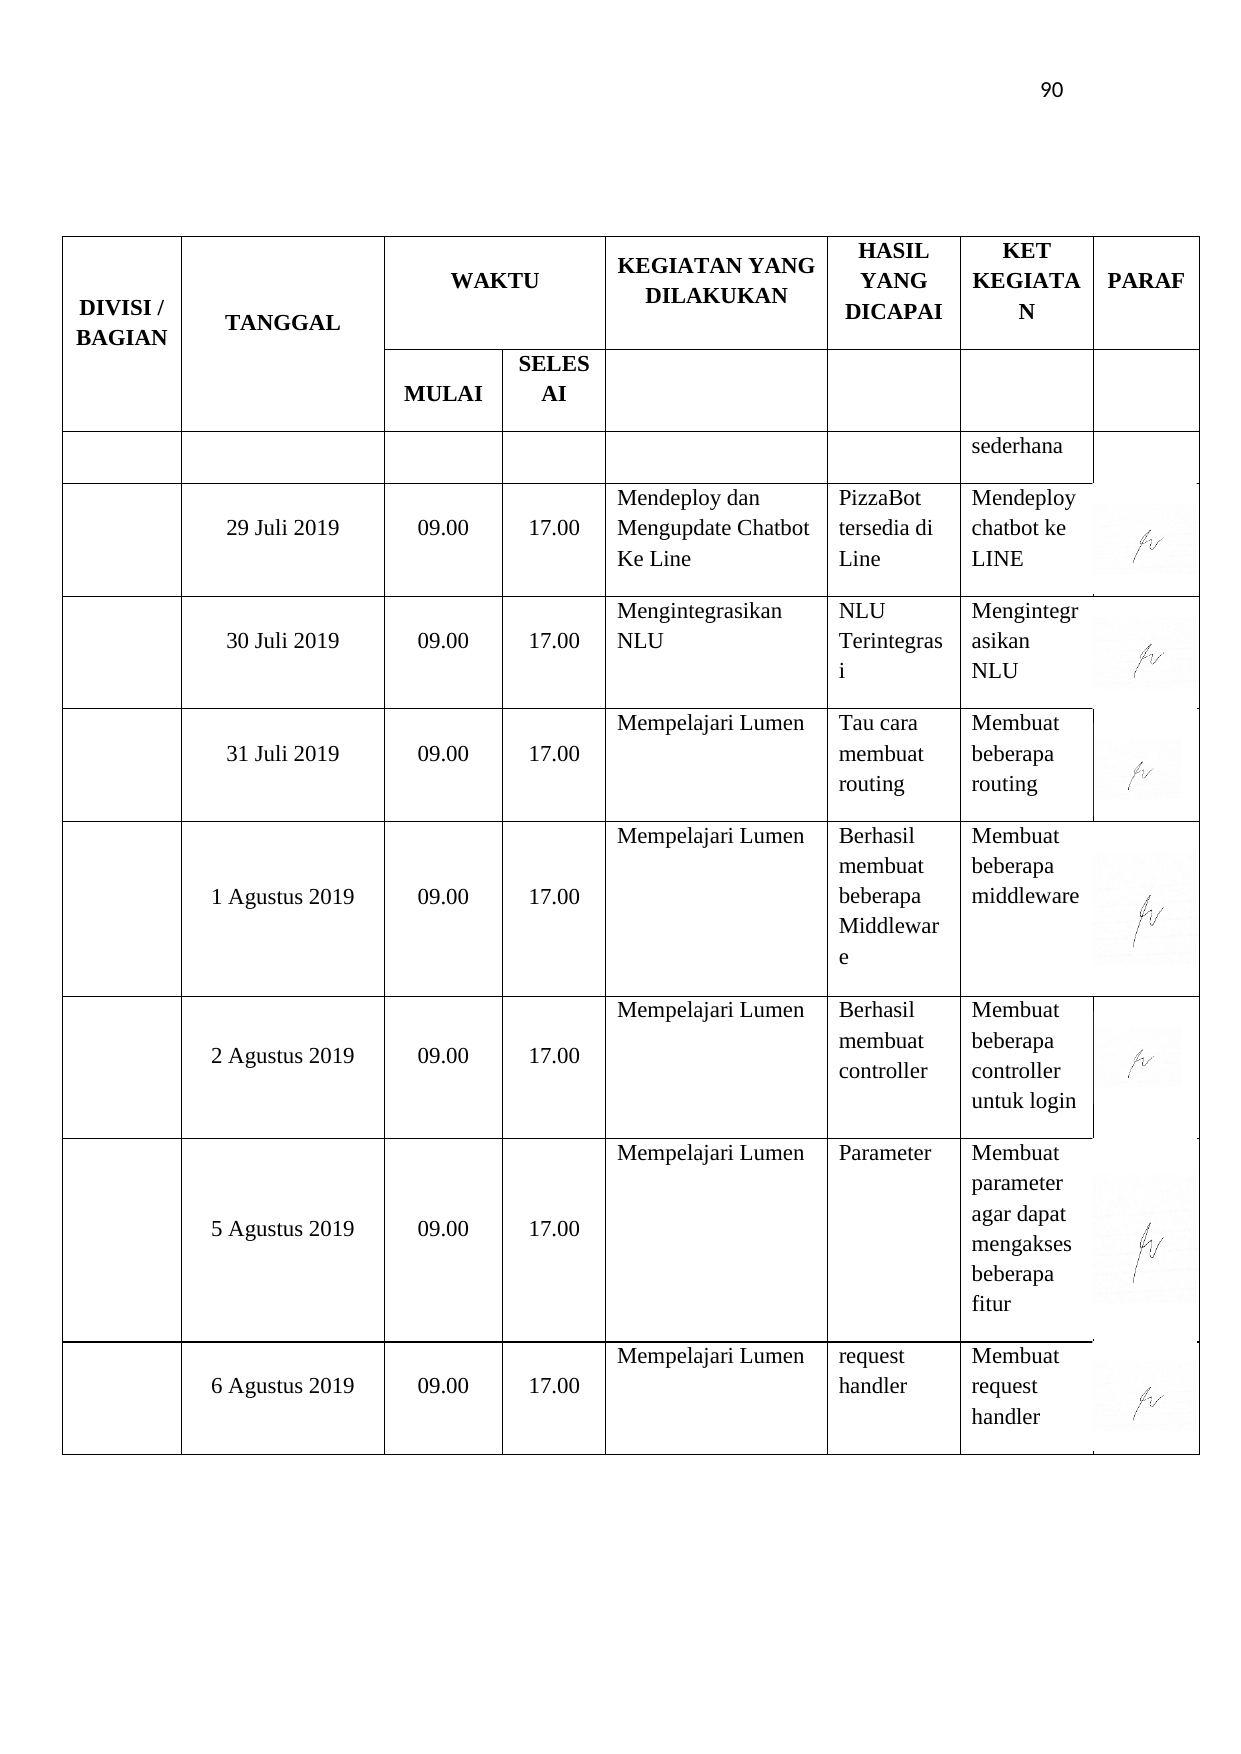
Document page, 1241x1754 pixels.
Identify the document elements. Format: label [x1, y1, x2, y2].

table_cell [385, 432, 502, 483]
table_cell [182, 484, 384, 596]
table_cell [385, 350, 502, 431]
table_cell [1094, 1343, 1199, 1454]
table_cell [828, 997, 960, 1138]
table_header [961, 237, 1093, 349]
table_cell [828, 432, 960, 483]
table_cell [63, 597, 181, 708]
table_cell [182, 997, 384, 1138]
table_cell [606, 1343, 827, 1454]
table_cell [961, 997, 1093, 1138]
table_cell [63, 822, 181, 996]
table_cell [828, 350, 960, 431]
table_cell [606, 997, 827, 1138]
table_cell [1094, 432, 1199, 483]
picture [1093, 1010, 1182, 1104]
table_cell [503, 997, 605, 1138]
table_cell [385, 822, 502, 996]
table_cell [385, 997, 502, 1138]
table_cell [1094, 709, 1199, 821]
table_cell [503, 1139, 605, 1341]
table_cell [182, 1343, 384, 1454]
picture [1092, 1341, 1197, 1451]
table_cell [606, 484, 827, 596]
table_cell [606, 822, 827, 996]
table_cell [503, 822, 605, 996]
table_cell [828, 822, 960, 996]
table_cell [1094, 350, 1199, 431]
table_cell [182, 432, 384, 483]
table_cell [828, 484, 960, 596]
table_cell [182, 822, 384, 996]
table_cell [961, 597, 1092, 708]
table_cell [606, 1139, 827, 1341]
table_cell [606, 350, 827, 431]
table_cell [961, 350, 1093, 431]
picture [1092, 1138, 1197, 1339]
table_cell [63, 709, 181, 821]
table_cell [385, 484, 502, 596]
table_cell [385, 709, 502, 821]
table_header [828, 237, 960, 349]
picture [1092, 822, 1197, 996]
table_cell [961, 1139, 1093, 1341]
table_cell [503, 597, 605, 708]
picture [1093, 722, 1182, 816]
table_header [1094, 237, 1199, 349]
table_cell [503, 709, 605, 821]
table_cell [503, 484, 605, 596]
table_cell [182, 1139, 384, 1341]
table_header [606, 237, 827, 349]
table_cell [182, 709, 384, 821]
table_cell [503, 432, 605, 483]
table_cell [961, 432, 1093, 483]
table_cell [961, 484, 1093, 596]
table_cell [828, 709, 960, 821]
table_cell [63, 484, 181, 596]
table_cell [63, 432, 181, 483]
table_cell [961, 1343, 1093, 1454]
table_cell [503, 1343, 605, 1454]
picture [1092, 483, 1197, 594]
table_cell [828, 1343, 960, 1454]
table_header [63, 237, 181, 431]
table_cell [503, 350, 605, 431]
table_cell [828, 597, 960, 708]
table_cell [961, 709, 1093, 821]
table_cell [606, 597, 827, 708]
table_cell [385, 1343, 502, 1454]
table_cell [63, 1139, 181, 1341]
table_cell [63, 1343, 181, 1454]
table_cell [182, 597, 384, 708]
picture [1092, 597, 1198, 709]
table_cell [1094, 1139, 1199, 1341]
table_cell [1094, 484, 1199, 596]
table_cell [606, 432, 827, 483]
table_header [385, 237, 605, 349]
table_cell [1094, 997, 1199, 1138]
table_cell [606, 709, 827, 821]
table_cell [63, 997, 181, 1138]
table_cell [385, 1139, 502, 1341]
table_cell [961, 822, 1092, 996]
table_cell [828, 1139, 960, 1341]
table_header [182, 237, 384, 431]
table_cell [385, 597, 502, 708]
